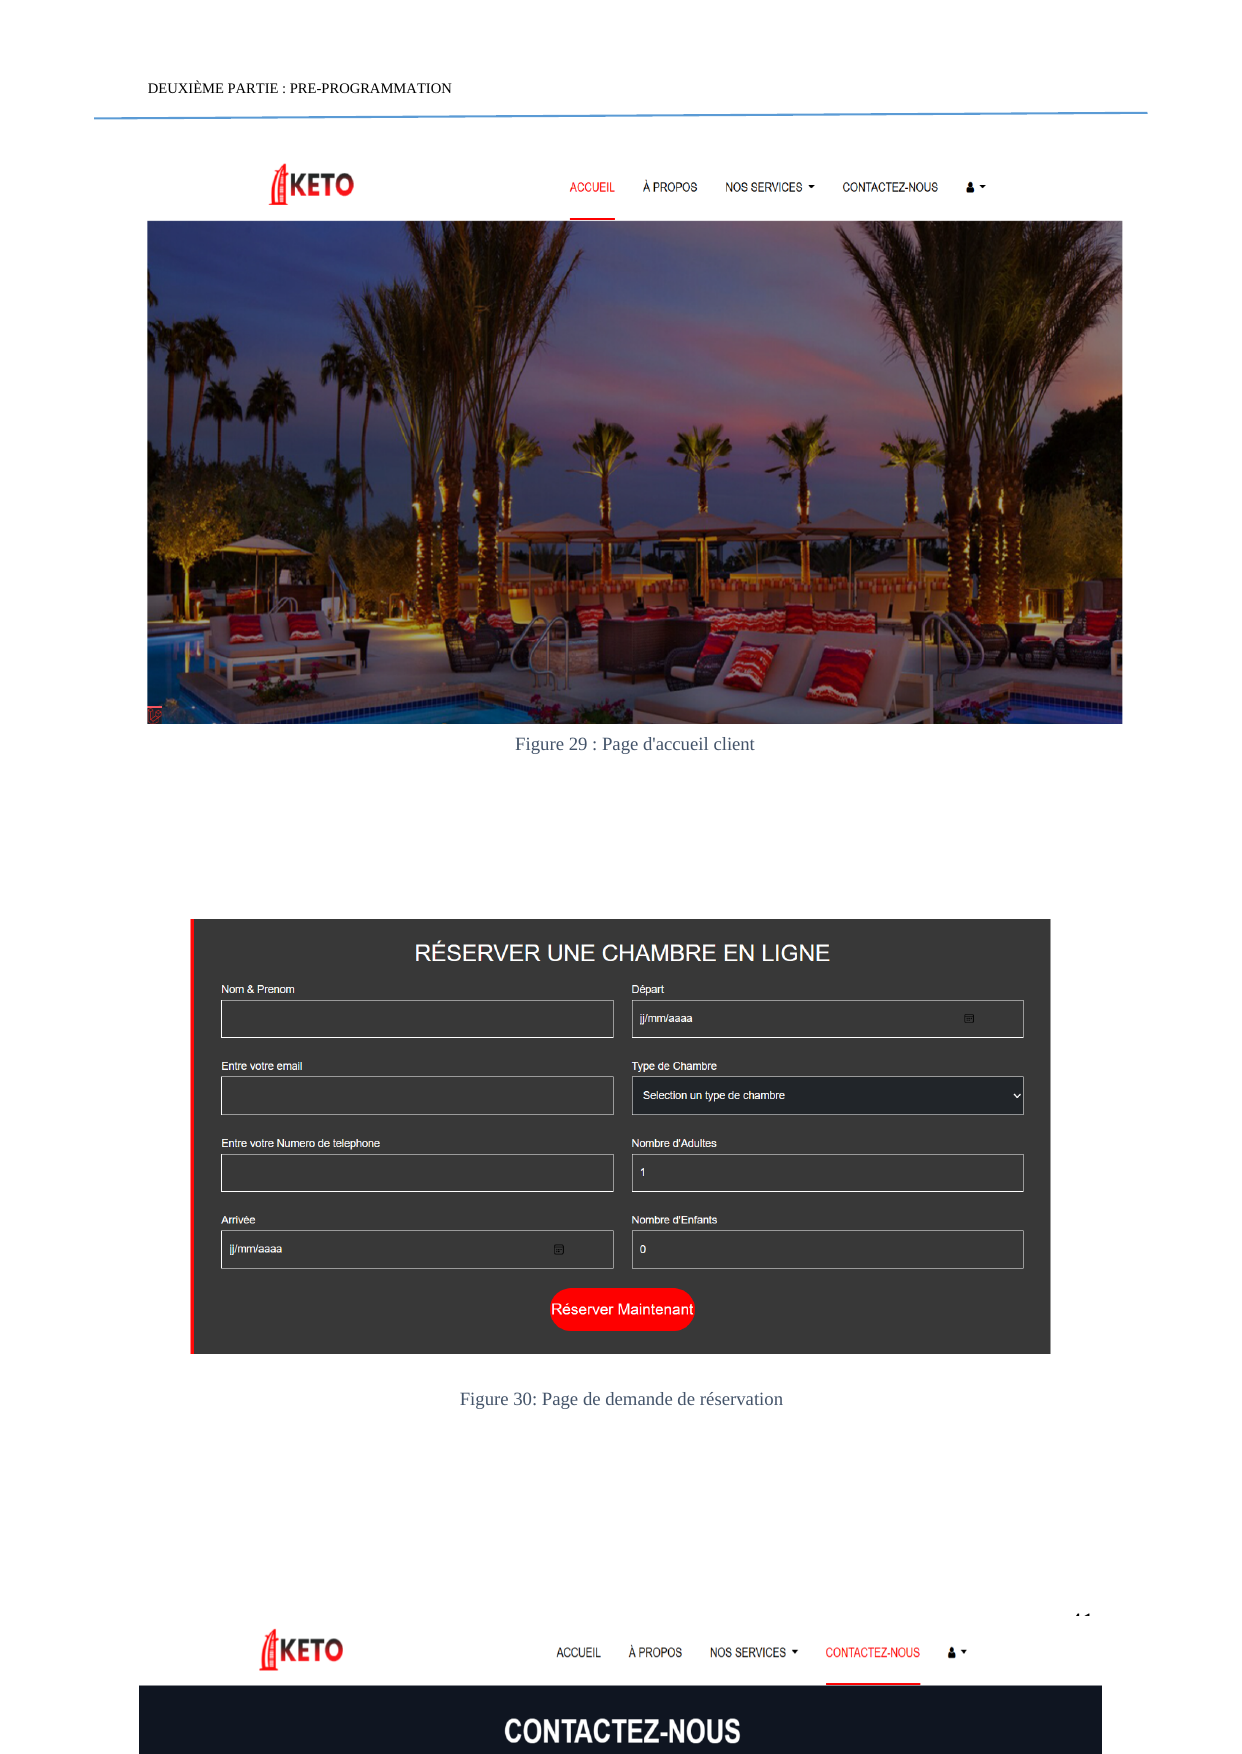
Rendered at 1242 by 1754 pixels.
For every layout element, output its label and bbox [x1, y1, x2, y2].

picture [139, 1616, 1102, 1754]
picture [147, 155, 1123, 724]
picture [120, 891, 1123, 1378]
